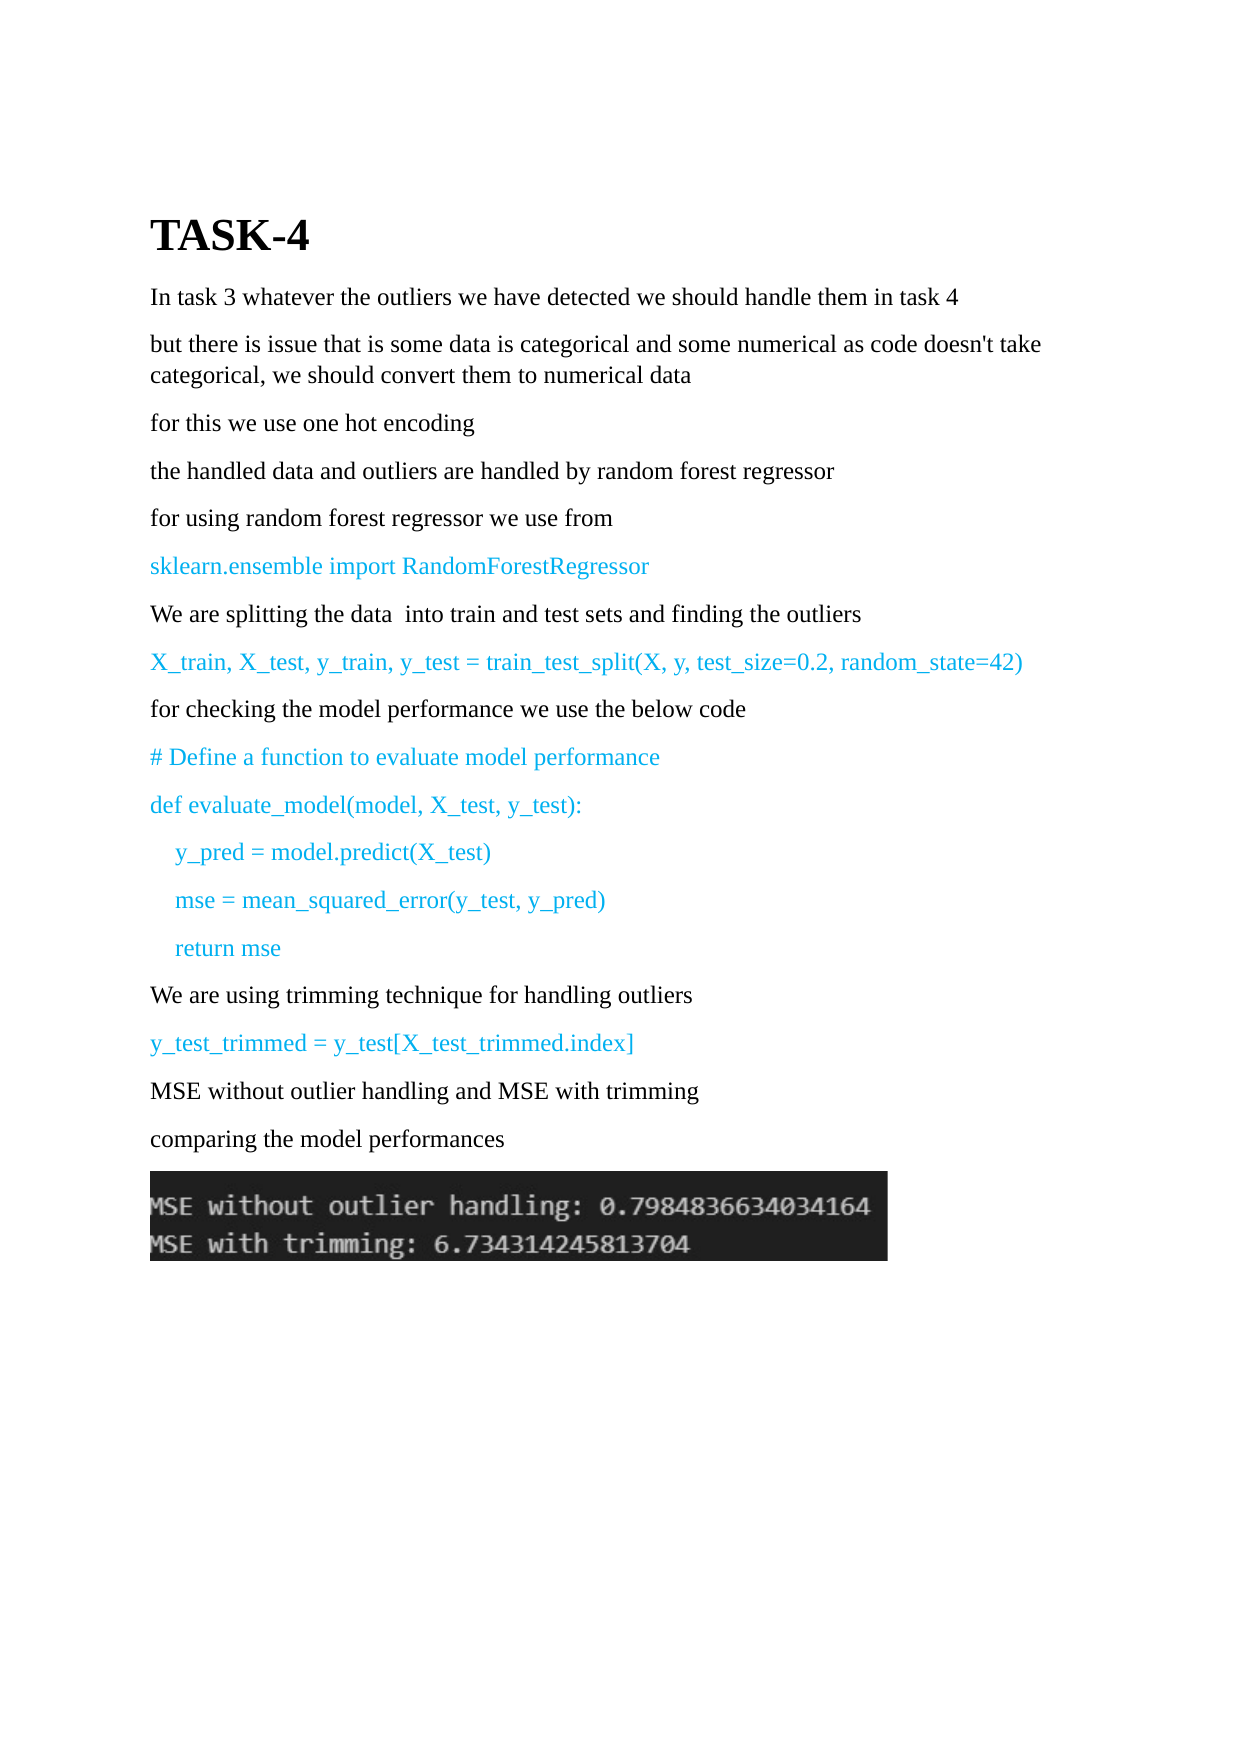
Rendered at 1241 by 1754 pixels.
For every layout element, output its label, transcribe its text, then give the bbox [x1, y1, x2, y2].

text the handled data and outliers are handled by random forest regressor [150, 456, 1090, 484]
text y_pred = model.predict(X_test) [150, 837, 1090, 866]
text mse = mean_squared_error(y_test, y_pred) [150, 885, 1090, 914]
text comparing the model performances [150, 1124, 1090, 1152]
text TASK-4 [150, 208, 1090, 261]
text def evaluate_model(model, X_test, y_test): [150, 790, 1090, 818]
picture [150, 1171, 888, 1261]
text X_train, X_test, y_train, y_test = train_test_split(X, y, test_size=0.2, random_state=42) [150, 647, 1090, 675]
text sklearn.ensemble import RandomForestRegressor [150, 551, 1090, 580]
text for this we use one hot encoding [150, 408, 1090, 437]
text # Define a function to evaluate model performance [150, 742, 1090, 771]
text We are splitting the data into train and test sets and finding the outliers [150, 599, 1090, 628]
text MSE without outlier handling and MSE with trimming [150, 1076, 1090, 1105]
text for checking the model performance we use the below code [150, 694, 1090, 723]
text return mse [150, 933, 1090, 962]
text but there is issue that is some data is categorical and some numerical as code doesn't take categorical, we should convert them to numerical data [150, 329, 1090, 389]
text for using random forest regressor we use from [150, 503, 1090, 532]
text y_test_trimmed = y_test[X_test_trimmed.index] [150, 1028, 1090, 1057]
text In task 3 whatever the outliers we have detected we should handle them in task 4 [150, 282, 1090, 310]
text We are using trimming technique for handling outliers [150, 981, 1090, 1009]
